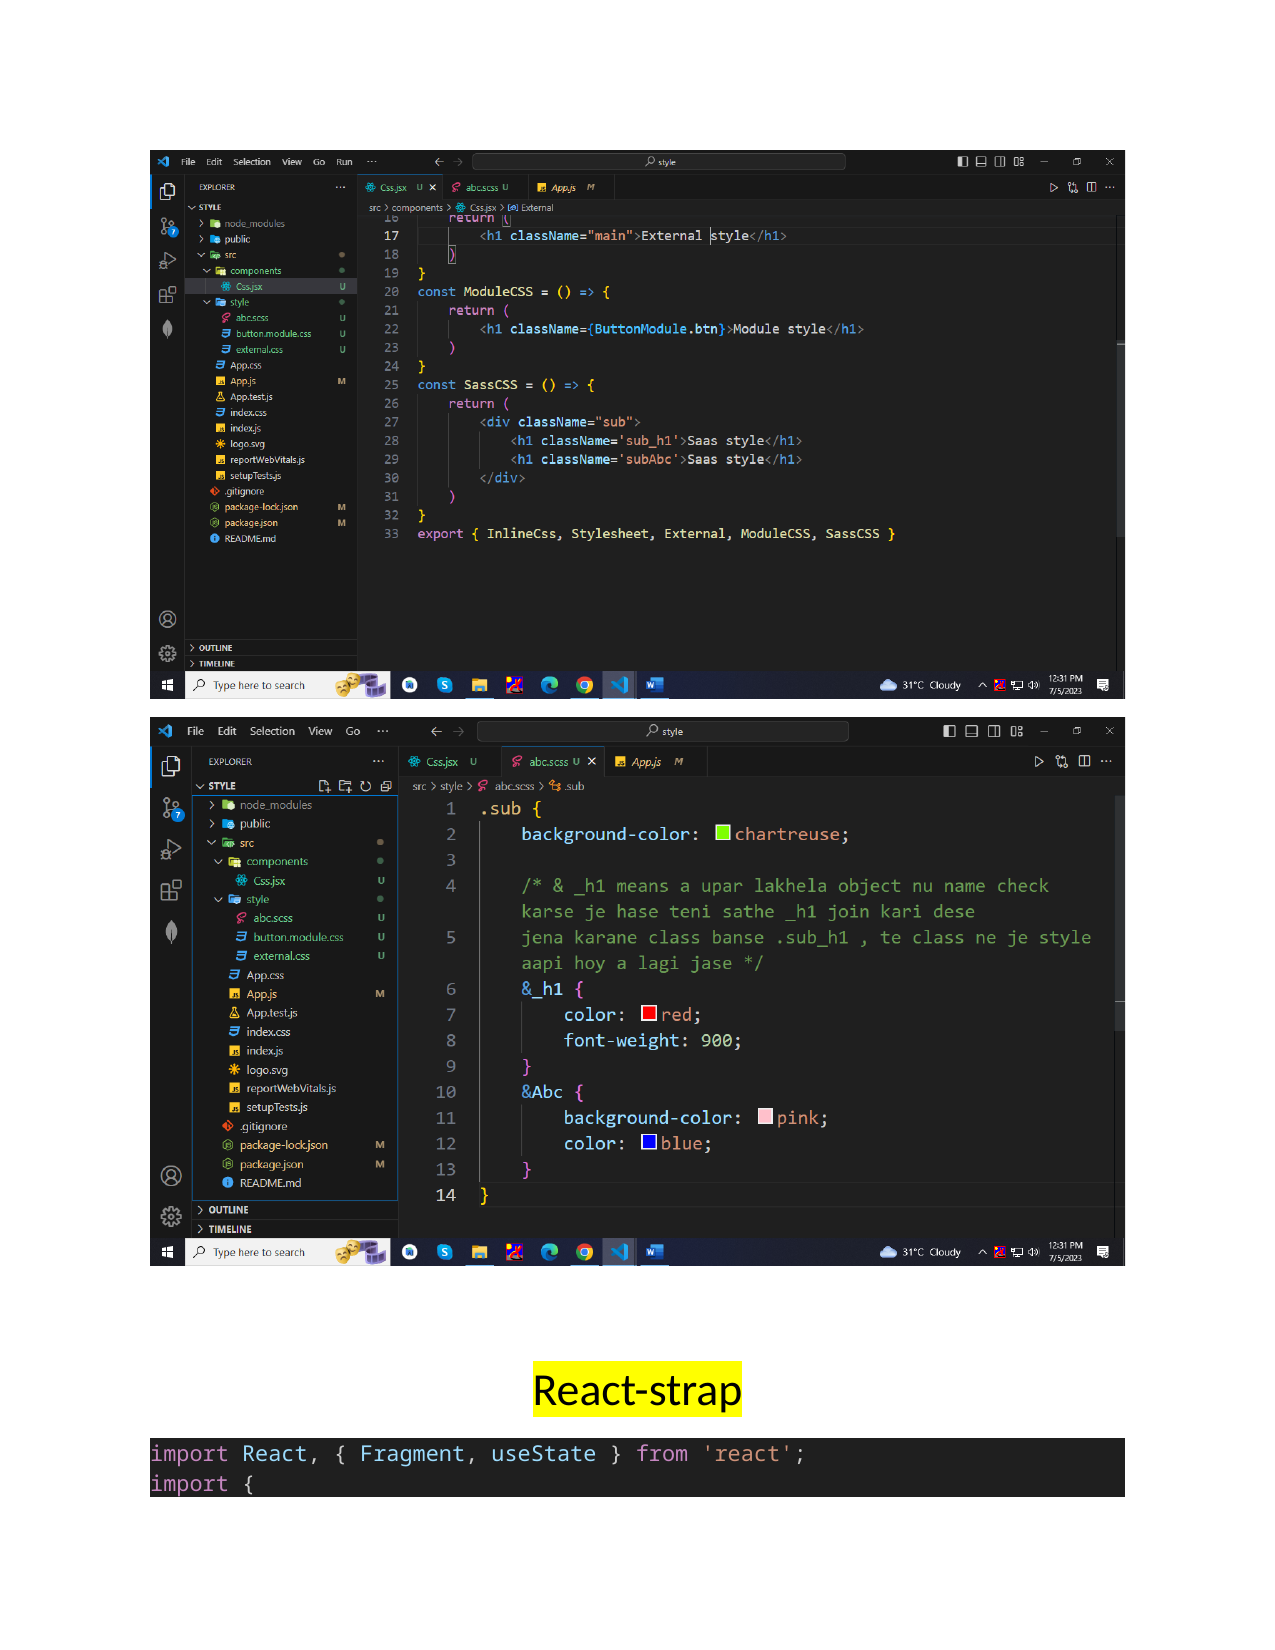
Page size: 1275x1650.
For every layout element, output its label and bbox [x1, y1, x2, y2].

picture [150, 717, 1125, 1266]
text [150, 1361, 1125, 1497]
picture [150, 150, 1125, 699]
